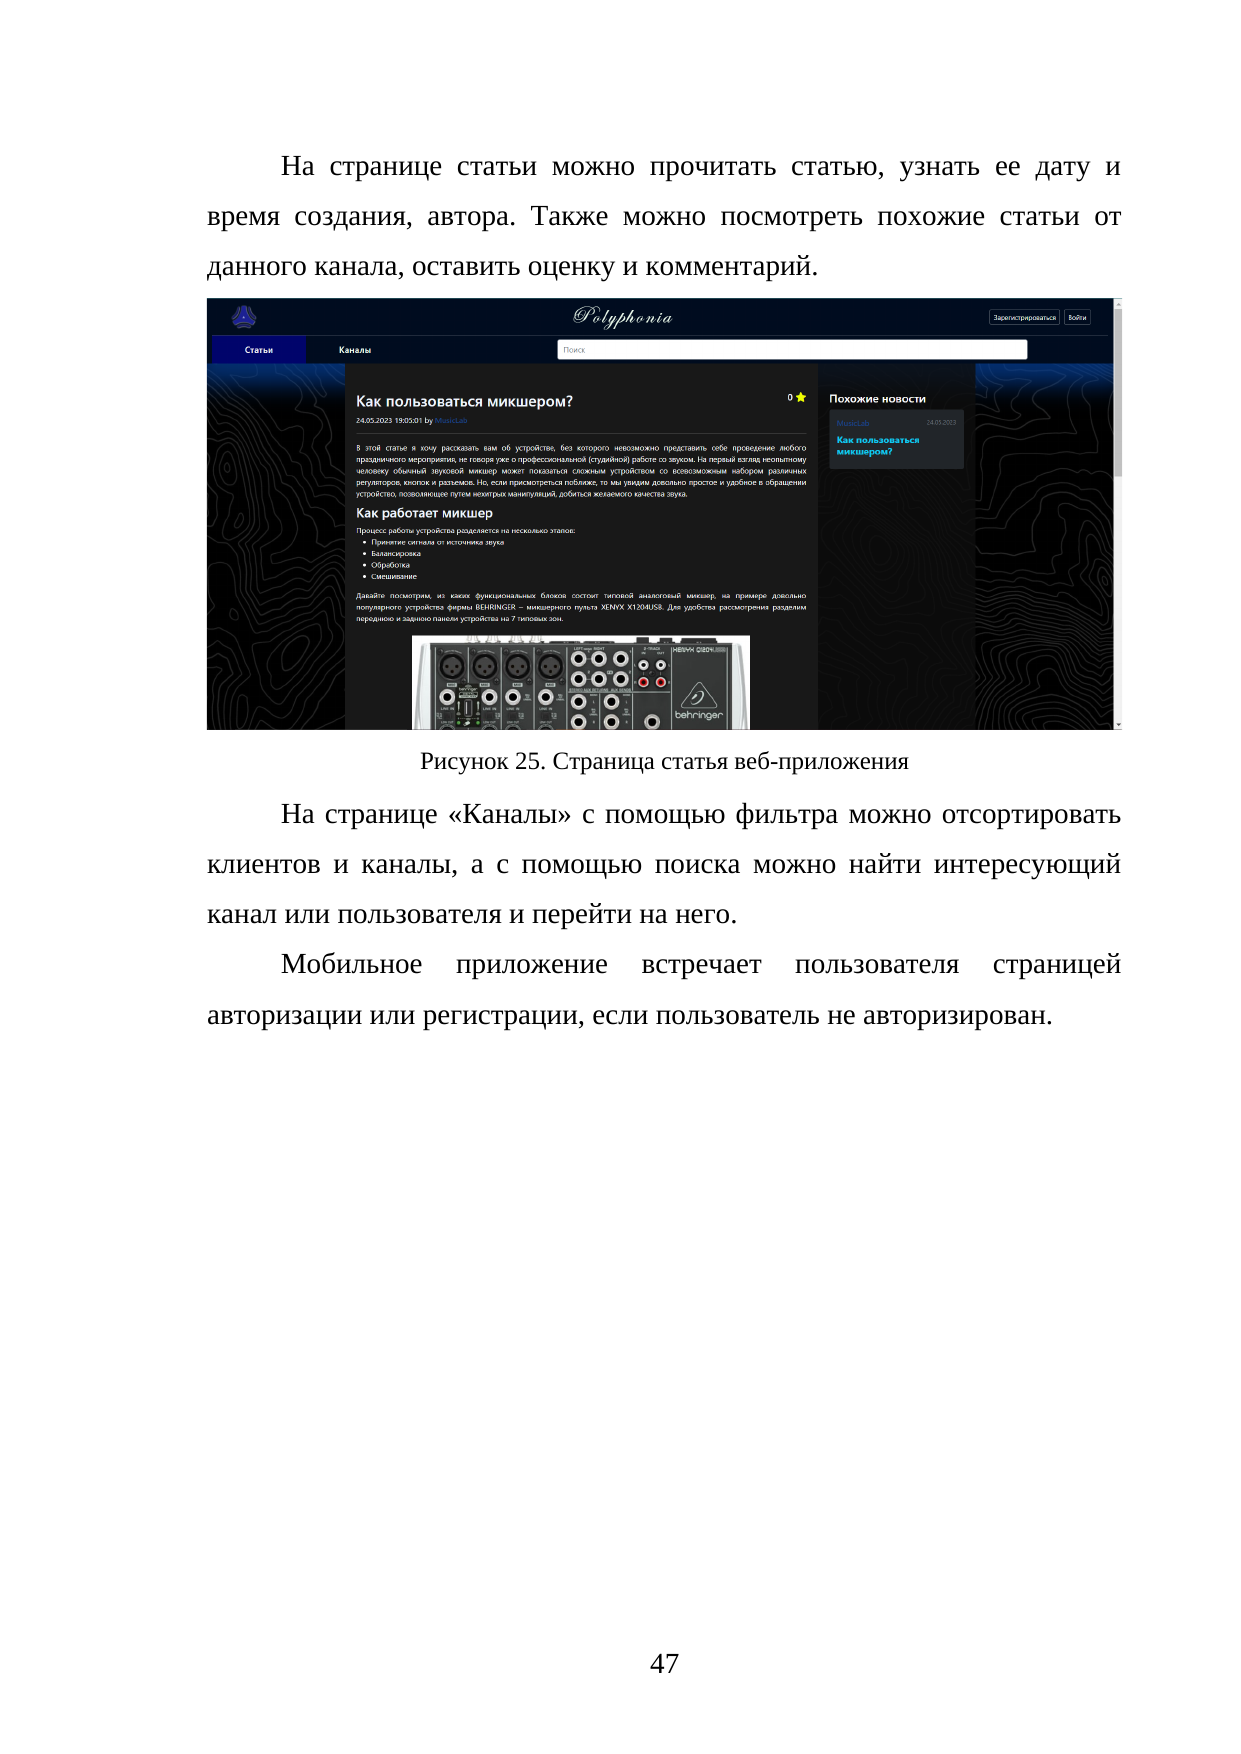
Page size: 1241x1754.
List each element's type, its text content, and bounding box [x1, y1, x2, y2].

text На странице «Каналы» с помощью фильтра можно отсортировать клиентов и каналы, а с помощью поиска можно найти интересующий канал или пользователя и перейти на него. [207, 796, 1122, 930]
picture [206, 298, 1123, 730]
text Мобильное приложение встречает пользователя страницей авторизации или регистрации, если пользователь не авторизирован. [207, 947, 1122, 1031]
text На странице статьи можно прочитать статью, узнать ее дату и время создания, автора. Также можно посмотреть похожие статьи от данного канала, оставить оценку и комментарий. [207, 148, 1122, 282]
